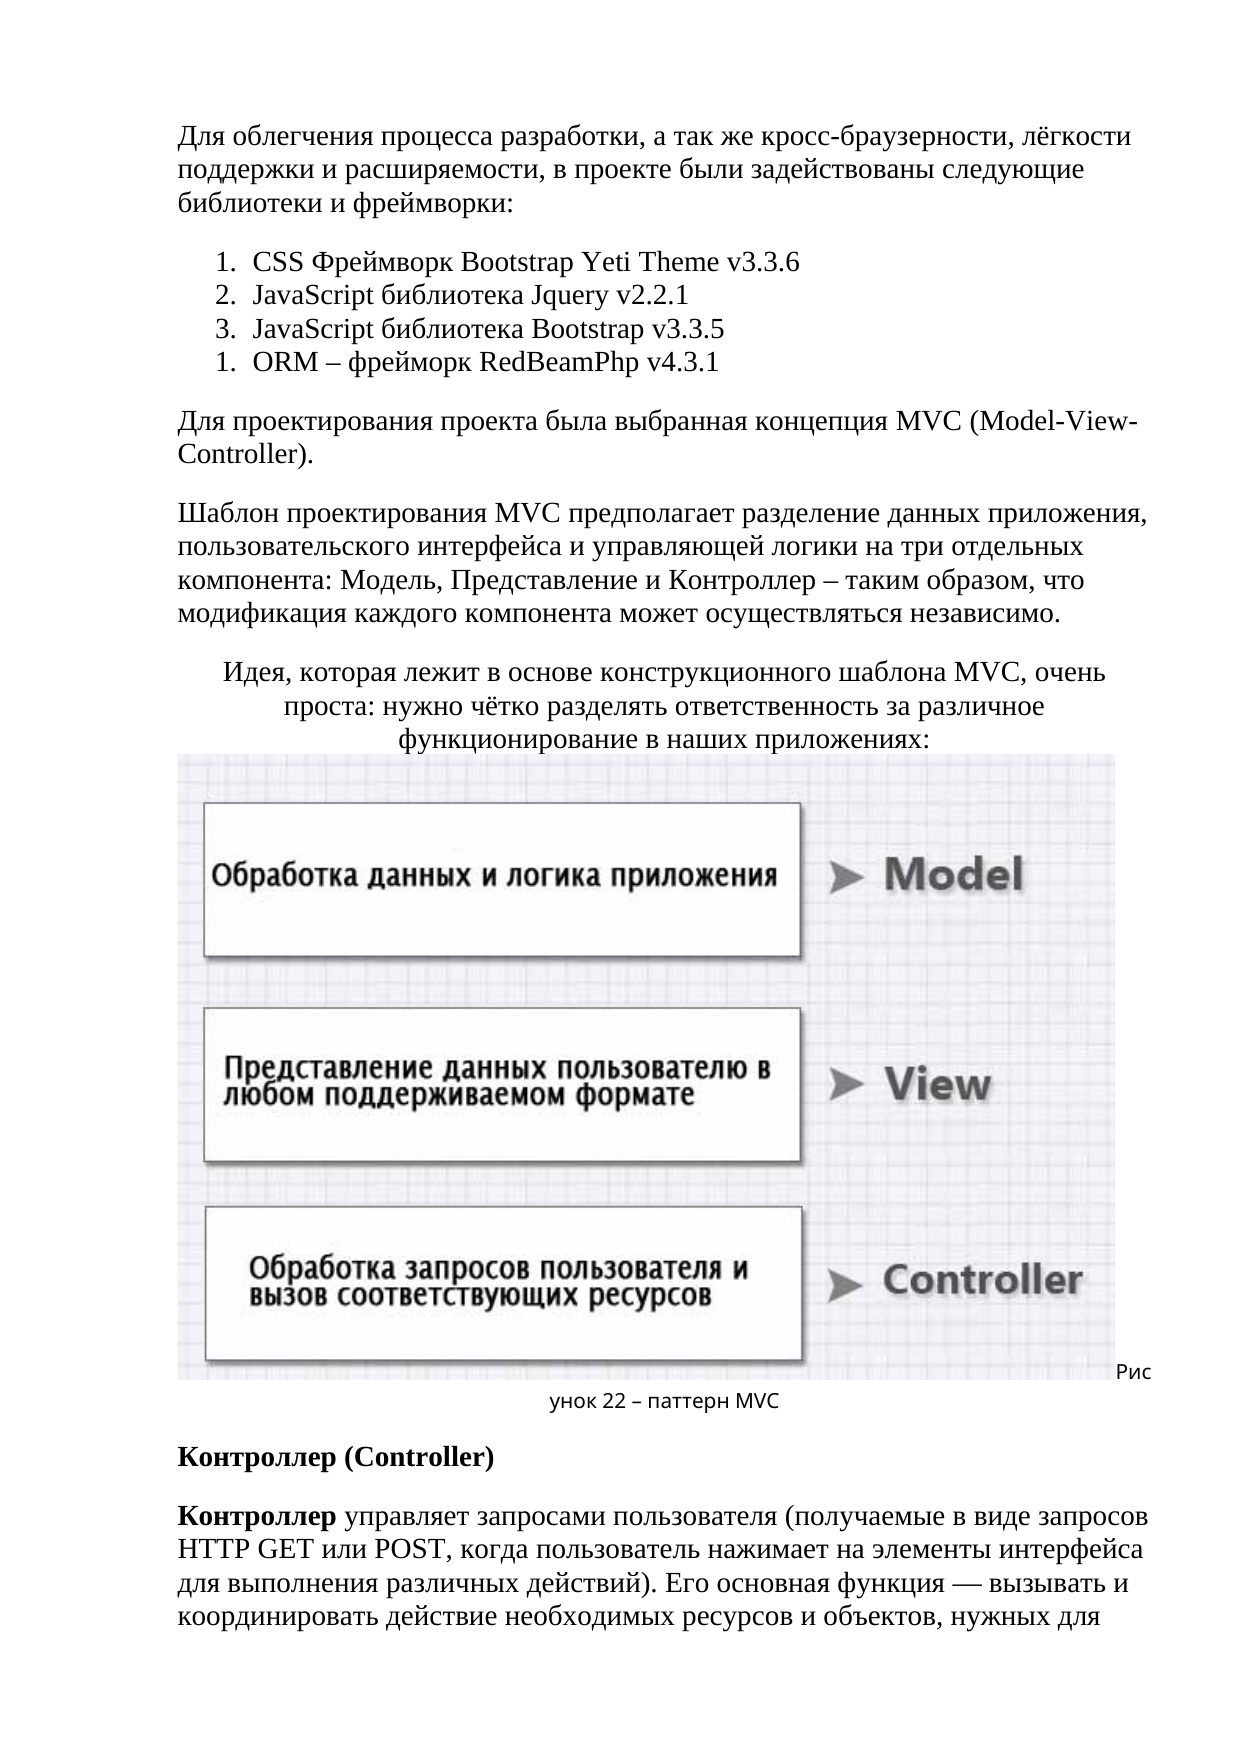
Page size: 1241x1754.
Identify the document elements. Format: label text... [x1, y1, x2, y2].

text Для облегчения процесса разработки, а так же кросс-браузерности, лёгкости поддержки и расширяемости, в проекте были задействованы следующие библиотеки и фреймворки: [177, 118, 1152, 219]
list JavaScript библиотека Bootstrap v3.3.5 [215, 311, 1152, 344]
picture [177, 754, 1116, 1380]
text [177, 1498, 1152, 1632]
list JavaScript библиотека Jquery v2.2.1 [215, 277, 1152, 311]
list CSS Фреймворк Bootstrap Yeti Theme v3.3.6 [215, 244, 1152, 277]
text Контроллер (Controller) [177, 1439, 1152, 1473]
list ORM – фрейморк RedBeamPhp v4.3.1 [215, 344, 1152, 378]
text Шаблон проектирования MVC предполагает разделение данных приложения, пользовательского интерфейса и управляющей логики на три отдельных компонента: Модель, Представление и Контроллер – таким образом, что модификация каждого компонента может осуществляться независимо. [177, 495, 1152, 629]
text Для проектирования проекта была выбранная концепция MVC (Model-View-Controller). [177, 403, 1152, 470]
